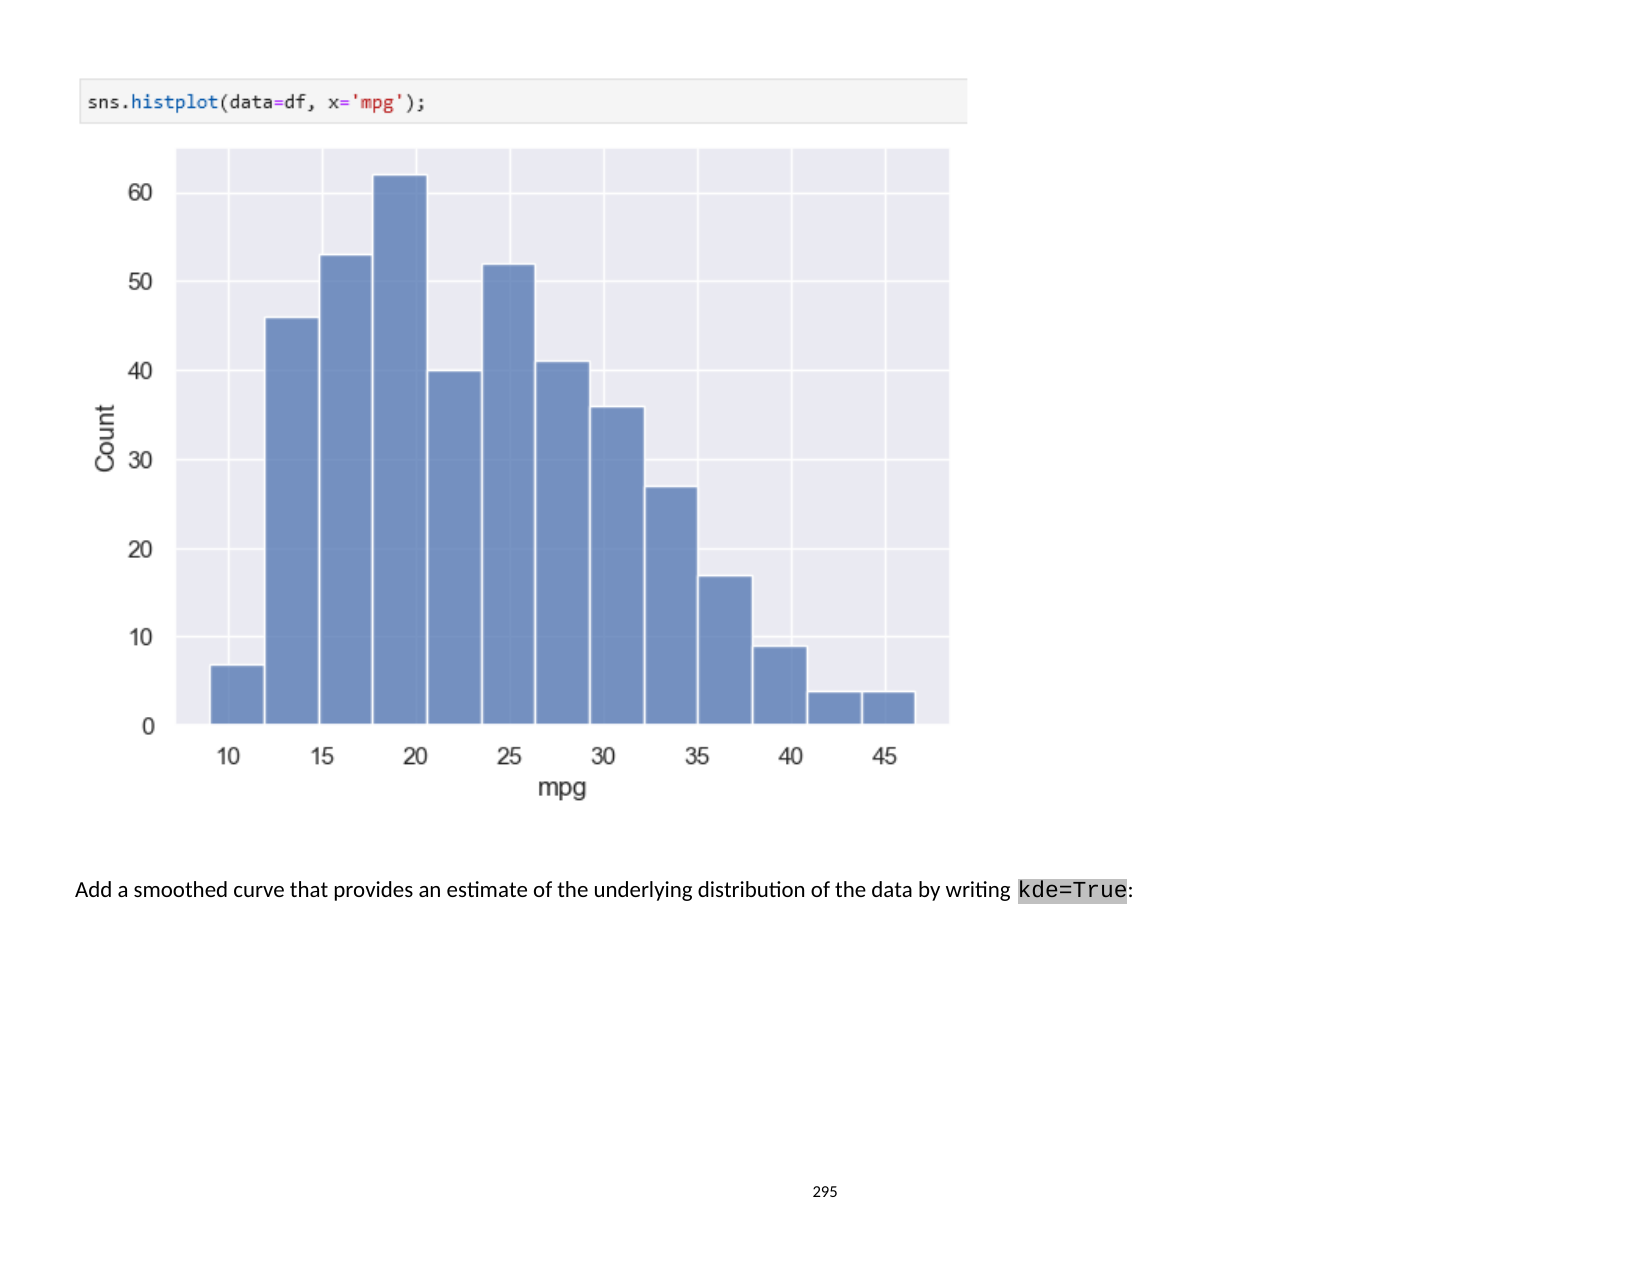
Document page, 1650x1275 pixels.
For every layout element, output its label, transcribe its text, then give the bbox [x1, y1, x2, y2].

picture [75, 75, 968, 810]
text Add a smoothed curve that provides an estimate of the underlying distribution of the data by writing kde=True: [75, 875, 1575, 904]
